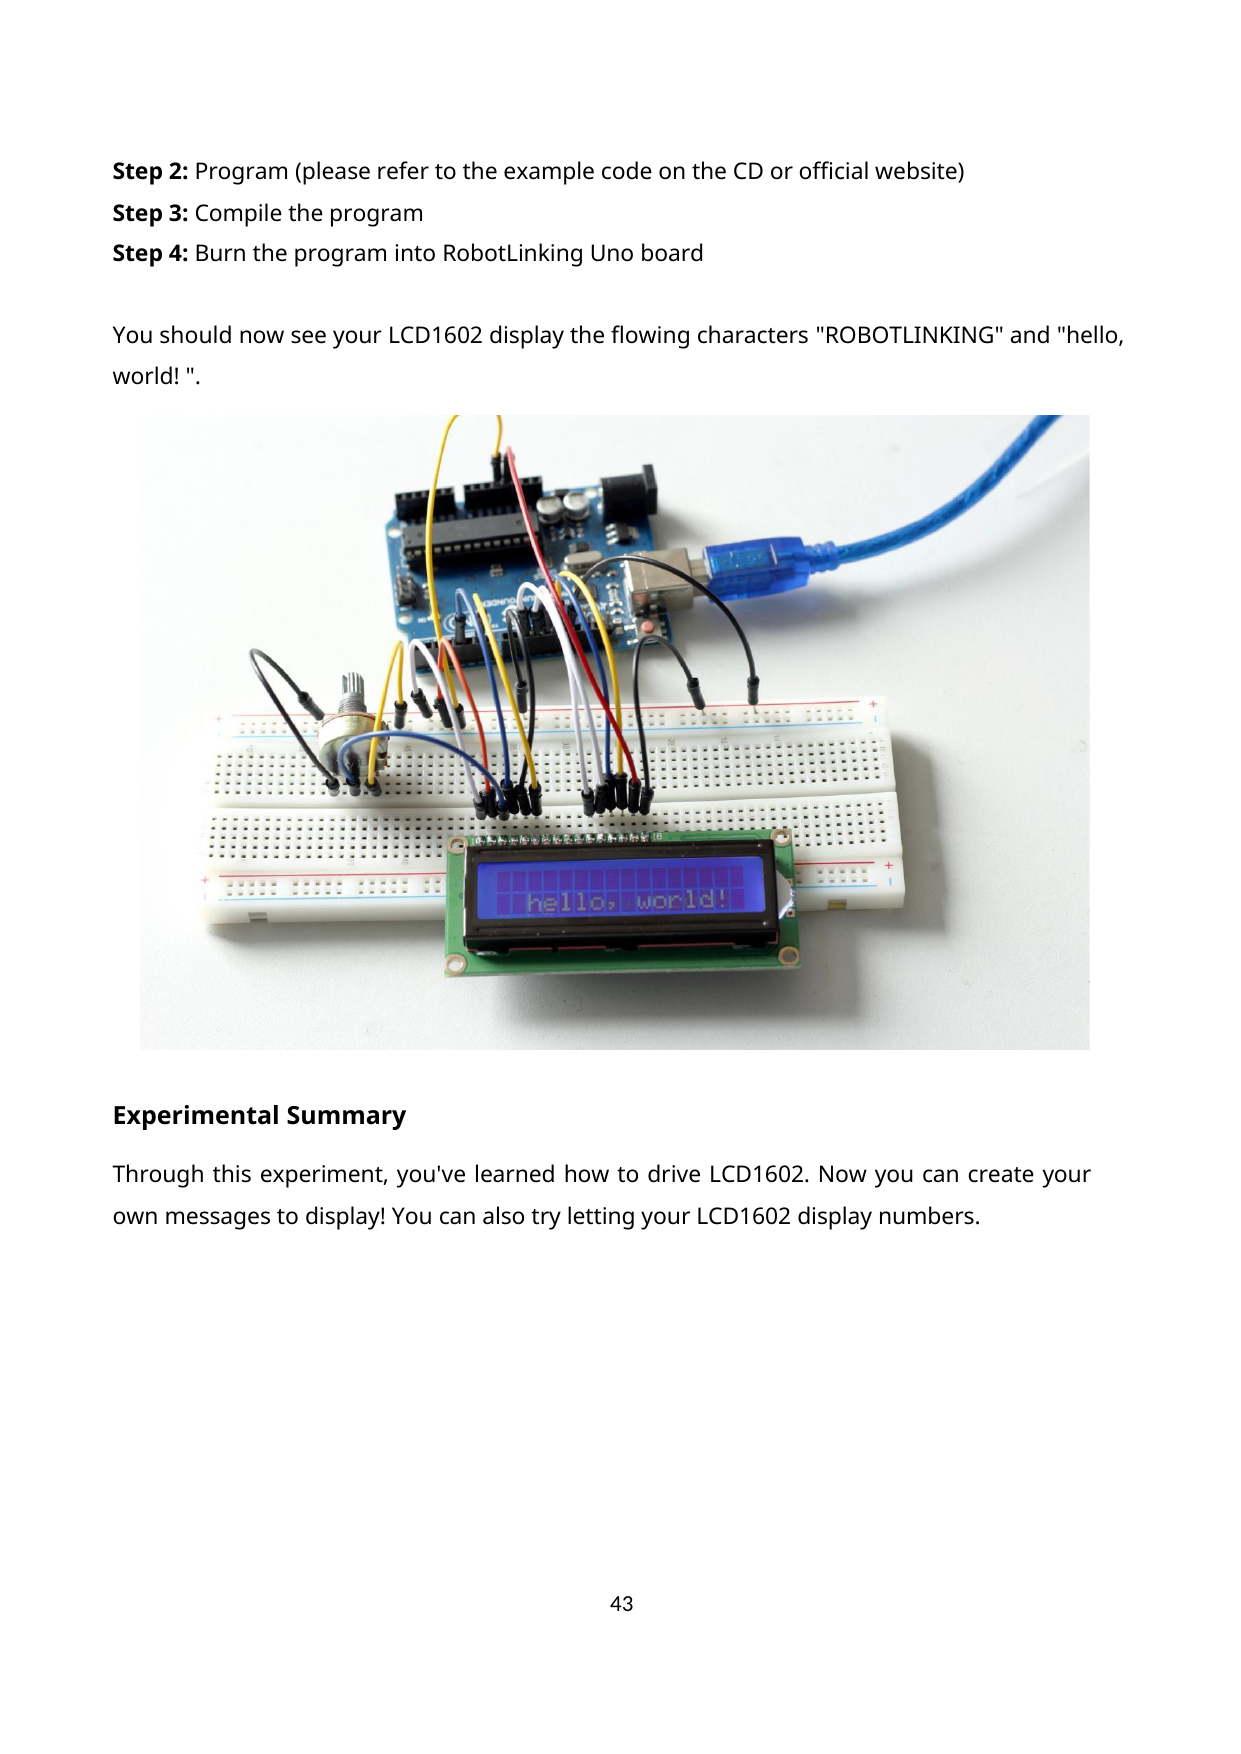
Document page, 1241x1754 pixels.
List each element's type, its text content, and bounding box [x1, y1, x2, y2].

subtitle Experimental Summary [112, 1097, 1140, 1131]
picture [139, 415, 1090, 1050]
text Step 2: Program (please refer to the example code on the CD or official website) [112, 155, 1140, 186]
text Through this experiment, you've learned how to drive LCD1602. Now you can create your own messages to display! You can also try letting your LCD1602 display numbers. [112, 1158, 1131, 1231]
text You should now see your LCD1602 display the flowing characters "ROBOTLINKING" and "hello, world! ". [112, 318, 1131, 391]
text Step 4: Burn the program into RobotLinking Uno board [112, 237, 1140, 268]
text Step 3: Compile the program [112, 197, 1140, 228]
